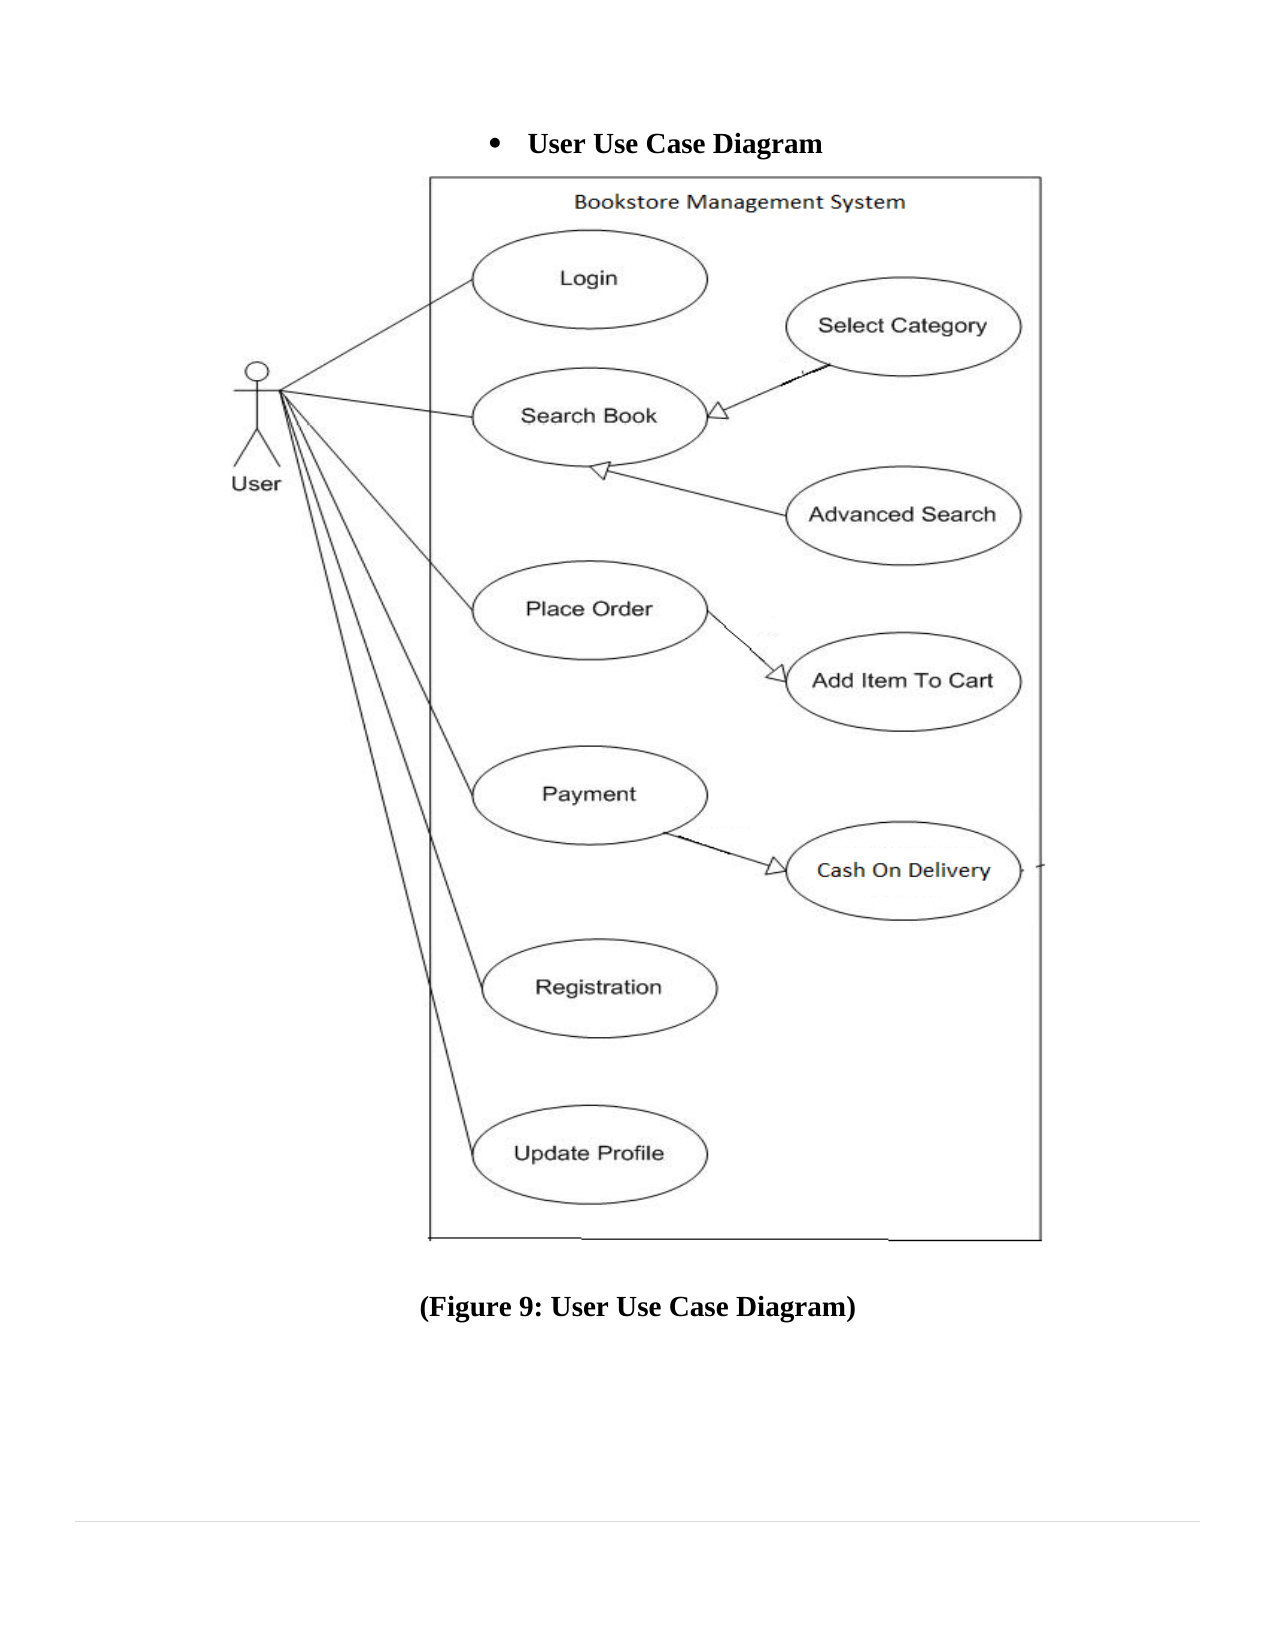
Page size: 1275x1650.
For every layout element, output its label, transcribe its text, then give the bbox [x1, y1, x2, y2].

subtitle (Figure 9: User Use Case Diagram) [75, 1289, 1200, 1323]
picture [215, 171, 1060, 1260]
subtitle User Use Case Diagram [112, 126, 1200, 160]
